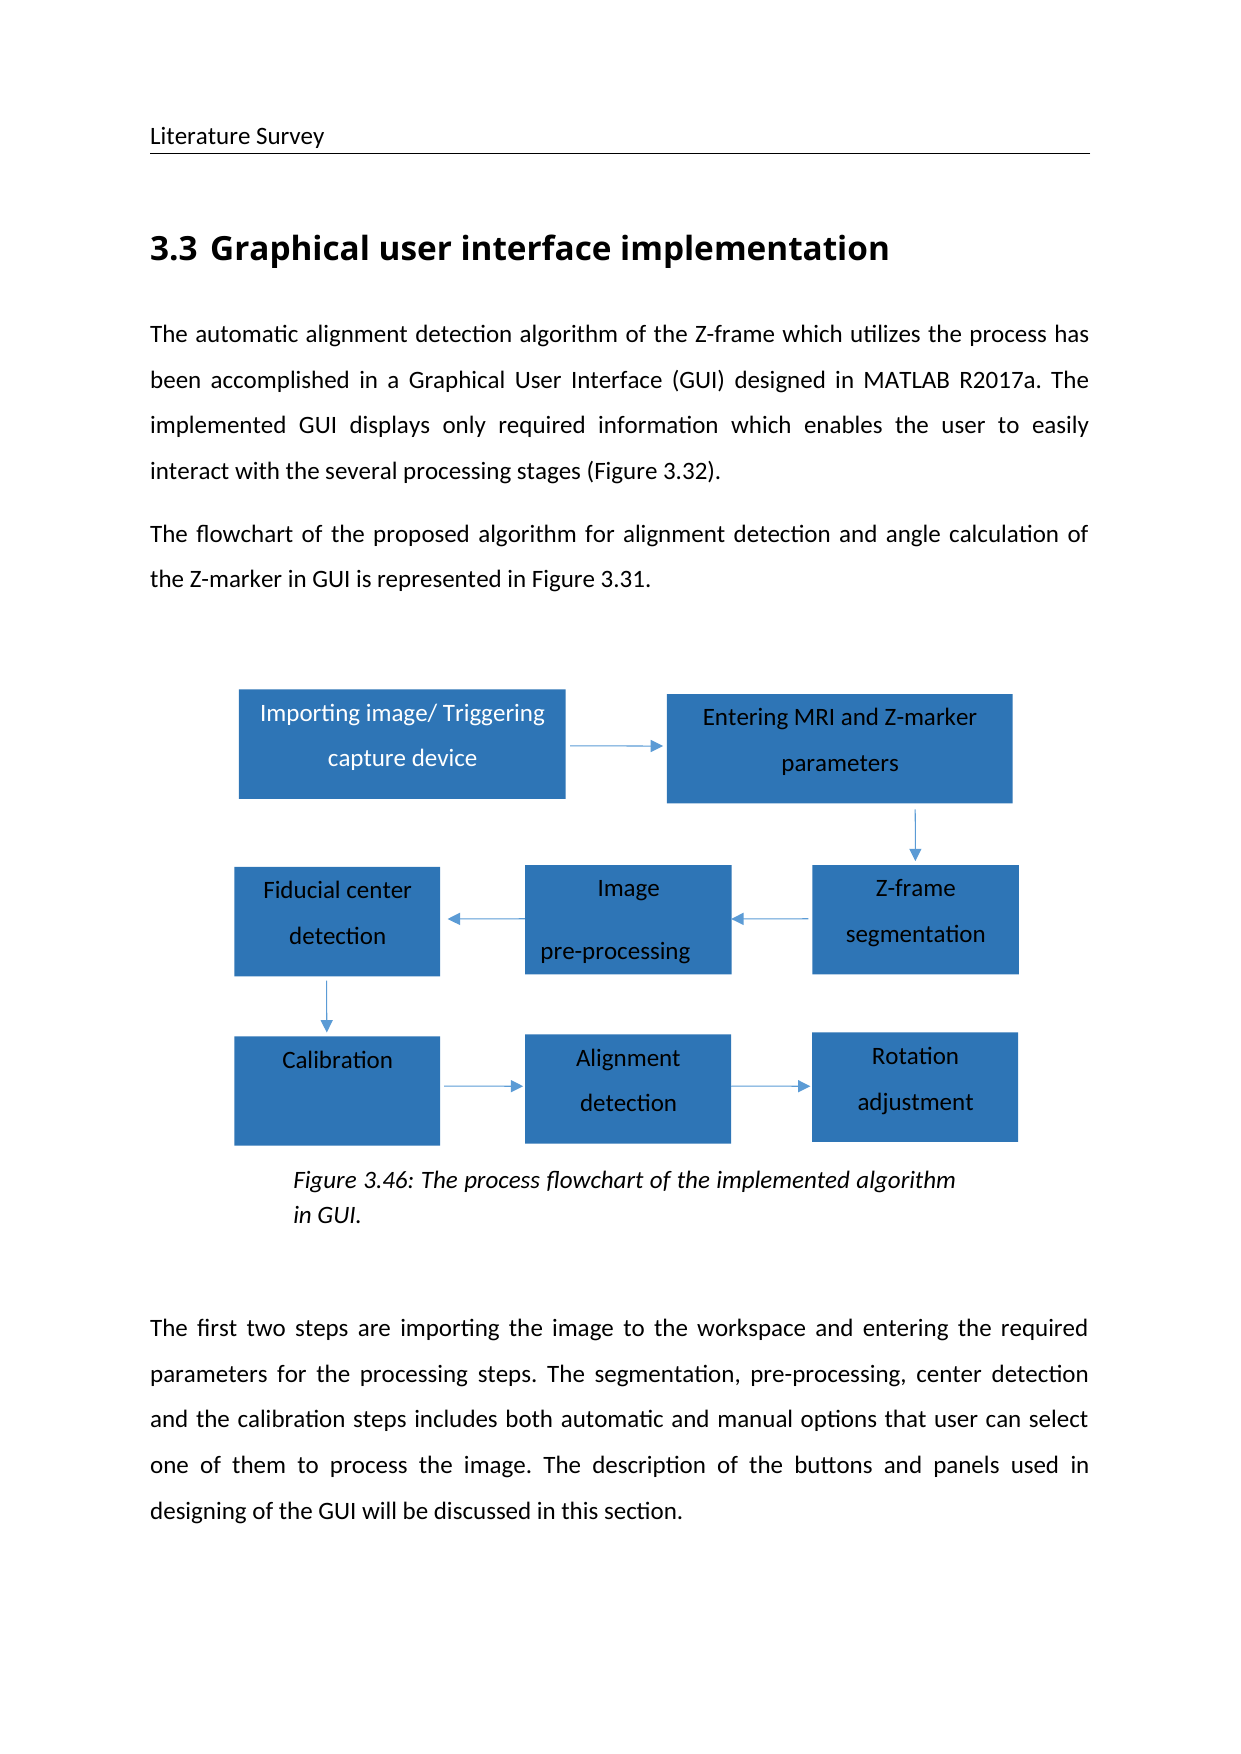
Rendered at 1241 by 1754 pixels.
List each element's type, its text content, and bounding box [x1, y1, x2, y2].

text The flowchart of the proposed algorithm for alignment detection and angle calculation of the Z-marker in GUI is represented in Figure 3.31. [150, 518, 1090, 594]
text The automatic alignment detection algorithm of the Z-frame which utilizes the process has been accomplished in a Graphical User Interface (GUI) designed in MATLAB R2017a. The implemented GUI displays only required information which enables the user to easily interact with the several processing stages (Figure 3.32). [150, 318, 1090, 486]
subtitle Graphical user interface implementation [150, 225, 1090, 270]
text The first two steps are importing the image to the workspace and entering the required parameters for the processing steps. The segmentation, pre-processing, center detection and the calibration steps includes both automatic and manual options that user can select one of them to process the image. The description of the buttons and panels used in designing of the GUI will be discussed in this section. [150, 1312, 1090, 1526]
